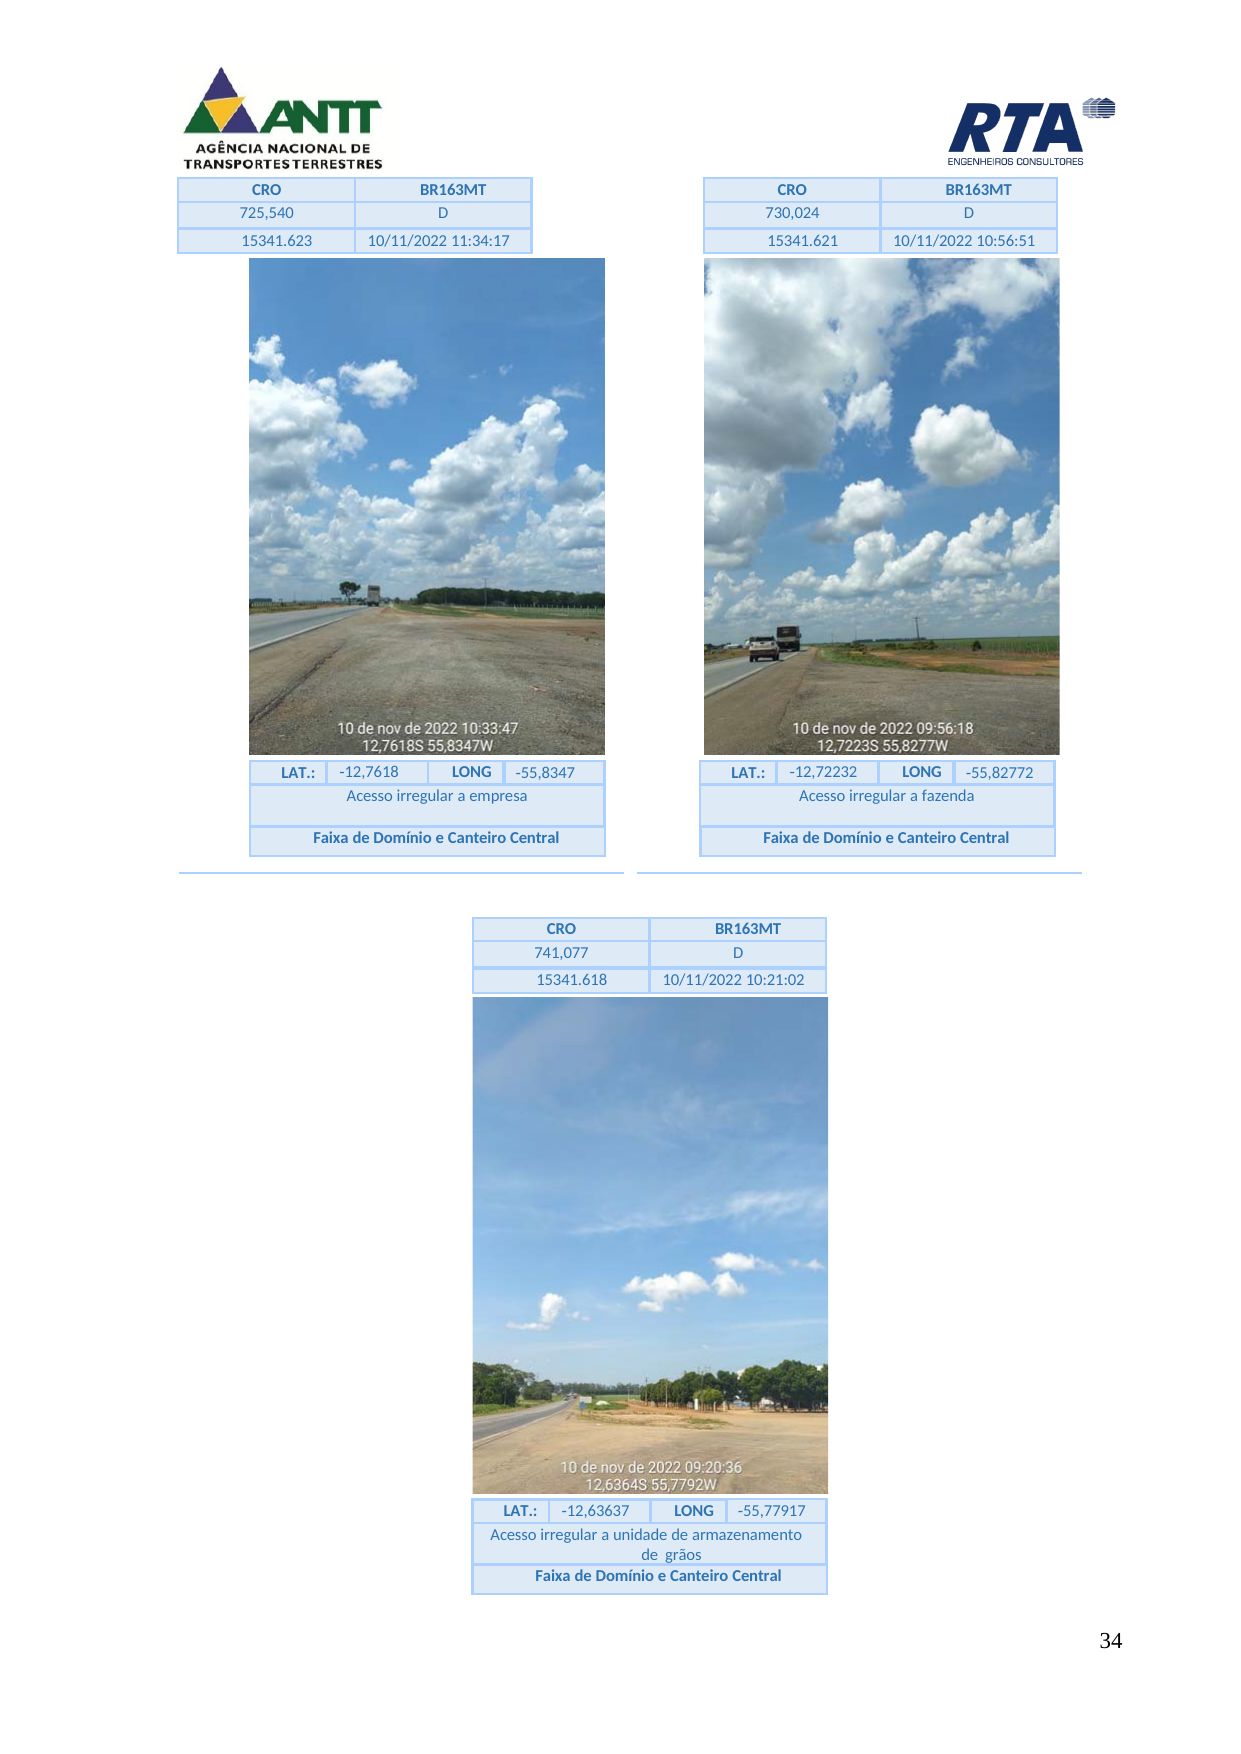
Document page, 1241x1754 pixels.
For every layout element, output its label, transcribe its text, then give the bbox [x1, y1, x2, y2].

table_header ‐12,63637 [550, 1501, 649, 1521]
picture [177, 66, 402, 177]
table_cell D [651, 942, 825, 966]
table_header CRO [474, 919, 648, 940]
picture [249, 258, 605, 755]
table_cell 10/11/2022 10:21:02 [651, 970, 825, 992]
table_cell Acesso irregular a unidade de armazenamento de grãos [474, 1524, 825, 1563]
picture [704, 258, 1060, 755]
picture [472, 997, 829, 1494]
table_cell 15341.618 [474, 970, 648, 992]
table_header BR163MT [651, 919, 825, 940]
table_header LAT.: [474, 1501, 548, 1521]
picture [932, 86, 1123, 176]
table_header ‐55,77917 [728, 1500, 825, 1521]
table_header LONG.: [652, 1501, 725, 1521]
table_cell 741,077 [474, 942, 648, 966]
table_cell Faixa de Domínio e Canteiro Central [474, 1566, 826, 1593]
